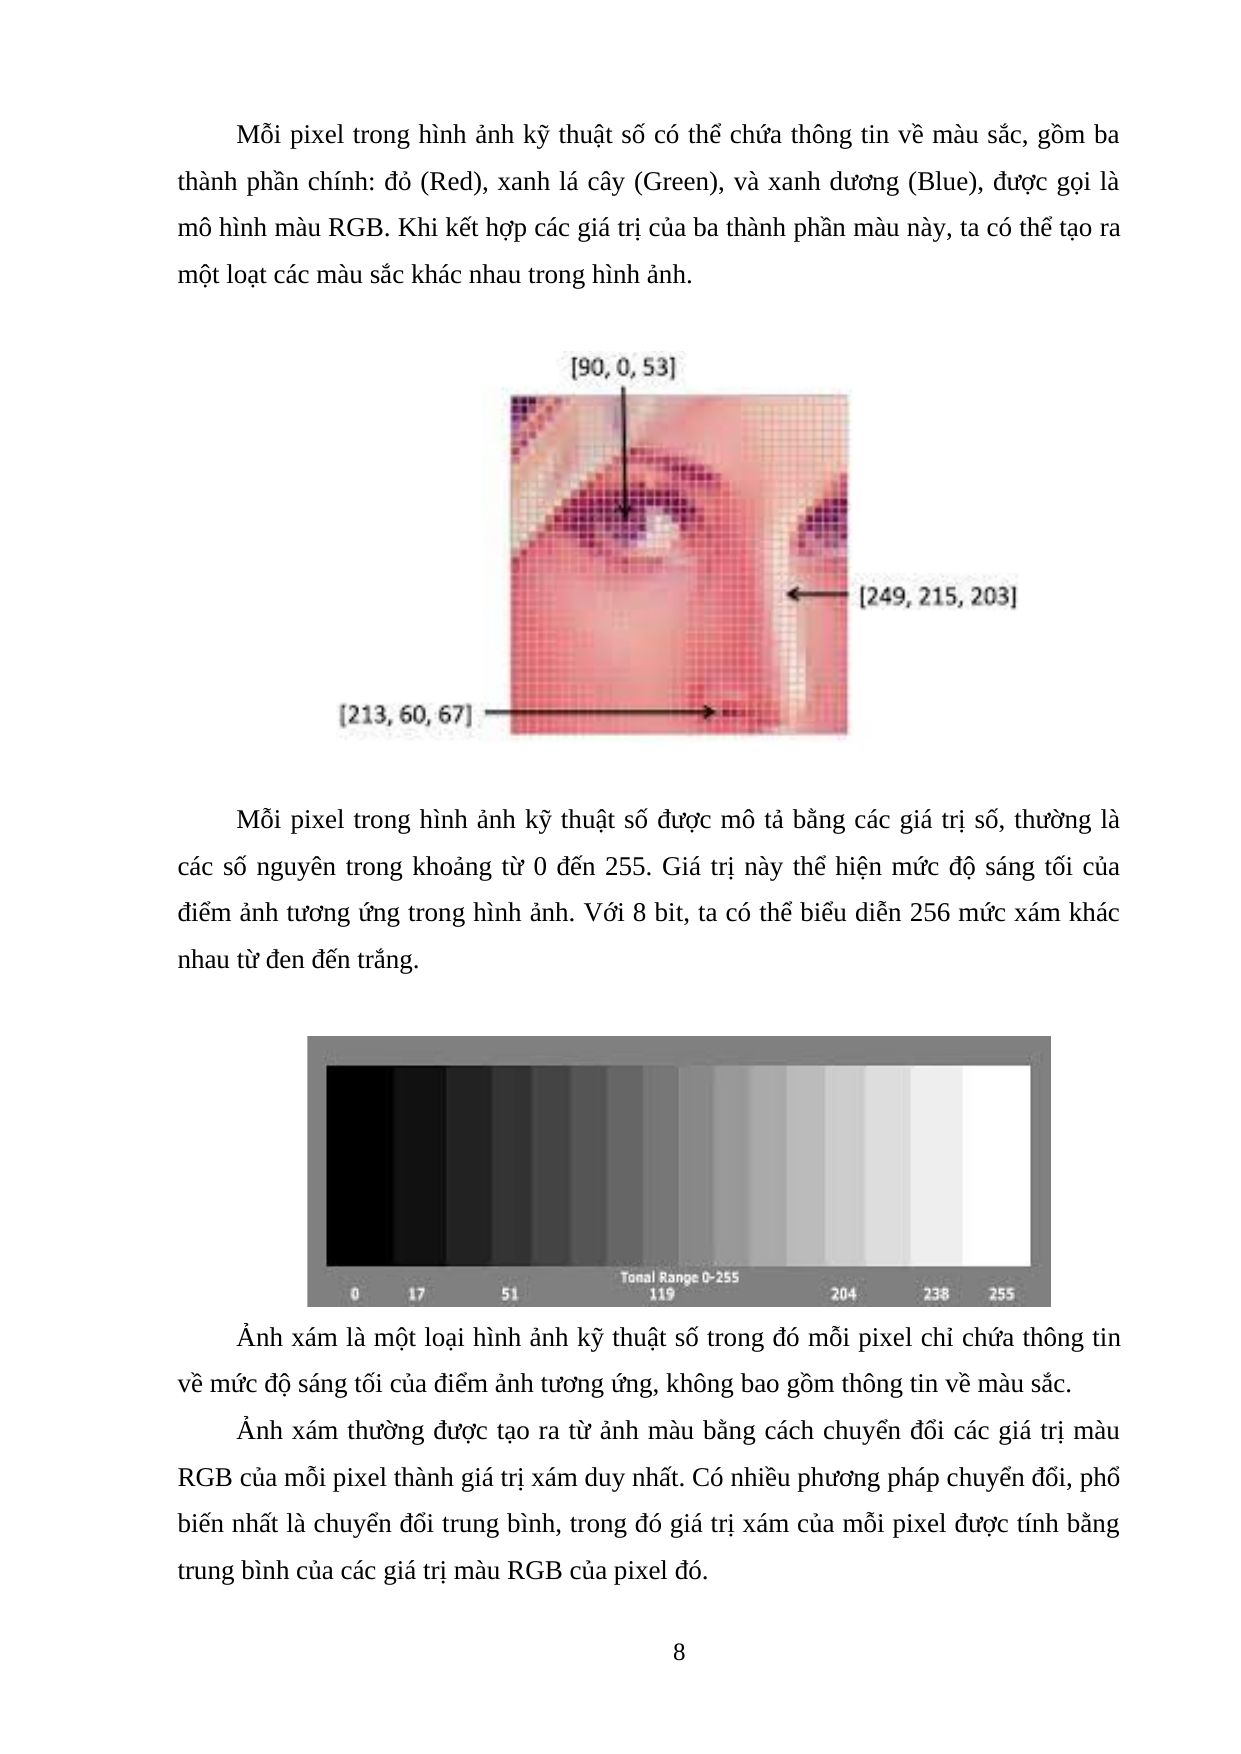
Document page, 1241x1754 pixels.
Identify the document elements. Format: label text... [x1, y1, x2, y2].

text Ảnh xám thường được tạo ra từ ảnh màu bằng cách chuyển đổi các giá trị màu RGB của mỗi pixel thành giá trị xám duy nhất. Có nhiều phương pháp chuyển đổi, phổ biến nhất là chuyển đổi trung bình, trong đó giá trị xám của mỗi pixel được tính bằng trung bình của các giá trị màu RGB của pixel đó. [177, 1414, 1122, 1585]
text Mỗi pixel trong hình ảnh kỹ thuật số được mô tả bằng các giá trị số, thường là các số nguyên trong khoảng từ 0 đến 255. Giá trị này thể hiện mức độ sáng tối của điểm ảnh tương ứng trong hình ảnh. Với 8 bit, ta có thể biểu diễn 256 mức xám khác nhau từ đen đến trắng. [177, 803, 1122, 974]
picture [307, 1036, 1051, 1307]
picture [336, 351, 1023, 743]
text Mỗi pixel trong hình ảnh kỹ thuật số có thể chứa thông tin về màu sắc, gồm ba thành phần chính: đỏ (Red), xanh lá cây (Green), và xanh dương (Blue), được gọi là mô hình màu RGB. Khi kết hợp các giá trị của ba thành phần màu này, ta có thể tạo ra một loạt các màu sắc khác nhau trong hình ảnh. [177, 118, 1122, 289]
text Ảnh xám là một loại hình ảnh kỹ thuật số trong đó mỗi pixel chỉ chứa thông tin về mức độ sáng tối của điểm ảnh tương ứng, không bao gồm thông tin về màu sắc. [177, 1321, 1122, 1399]
